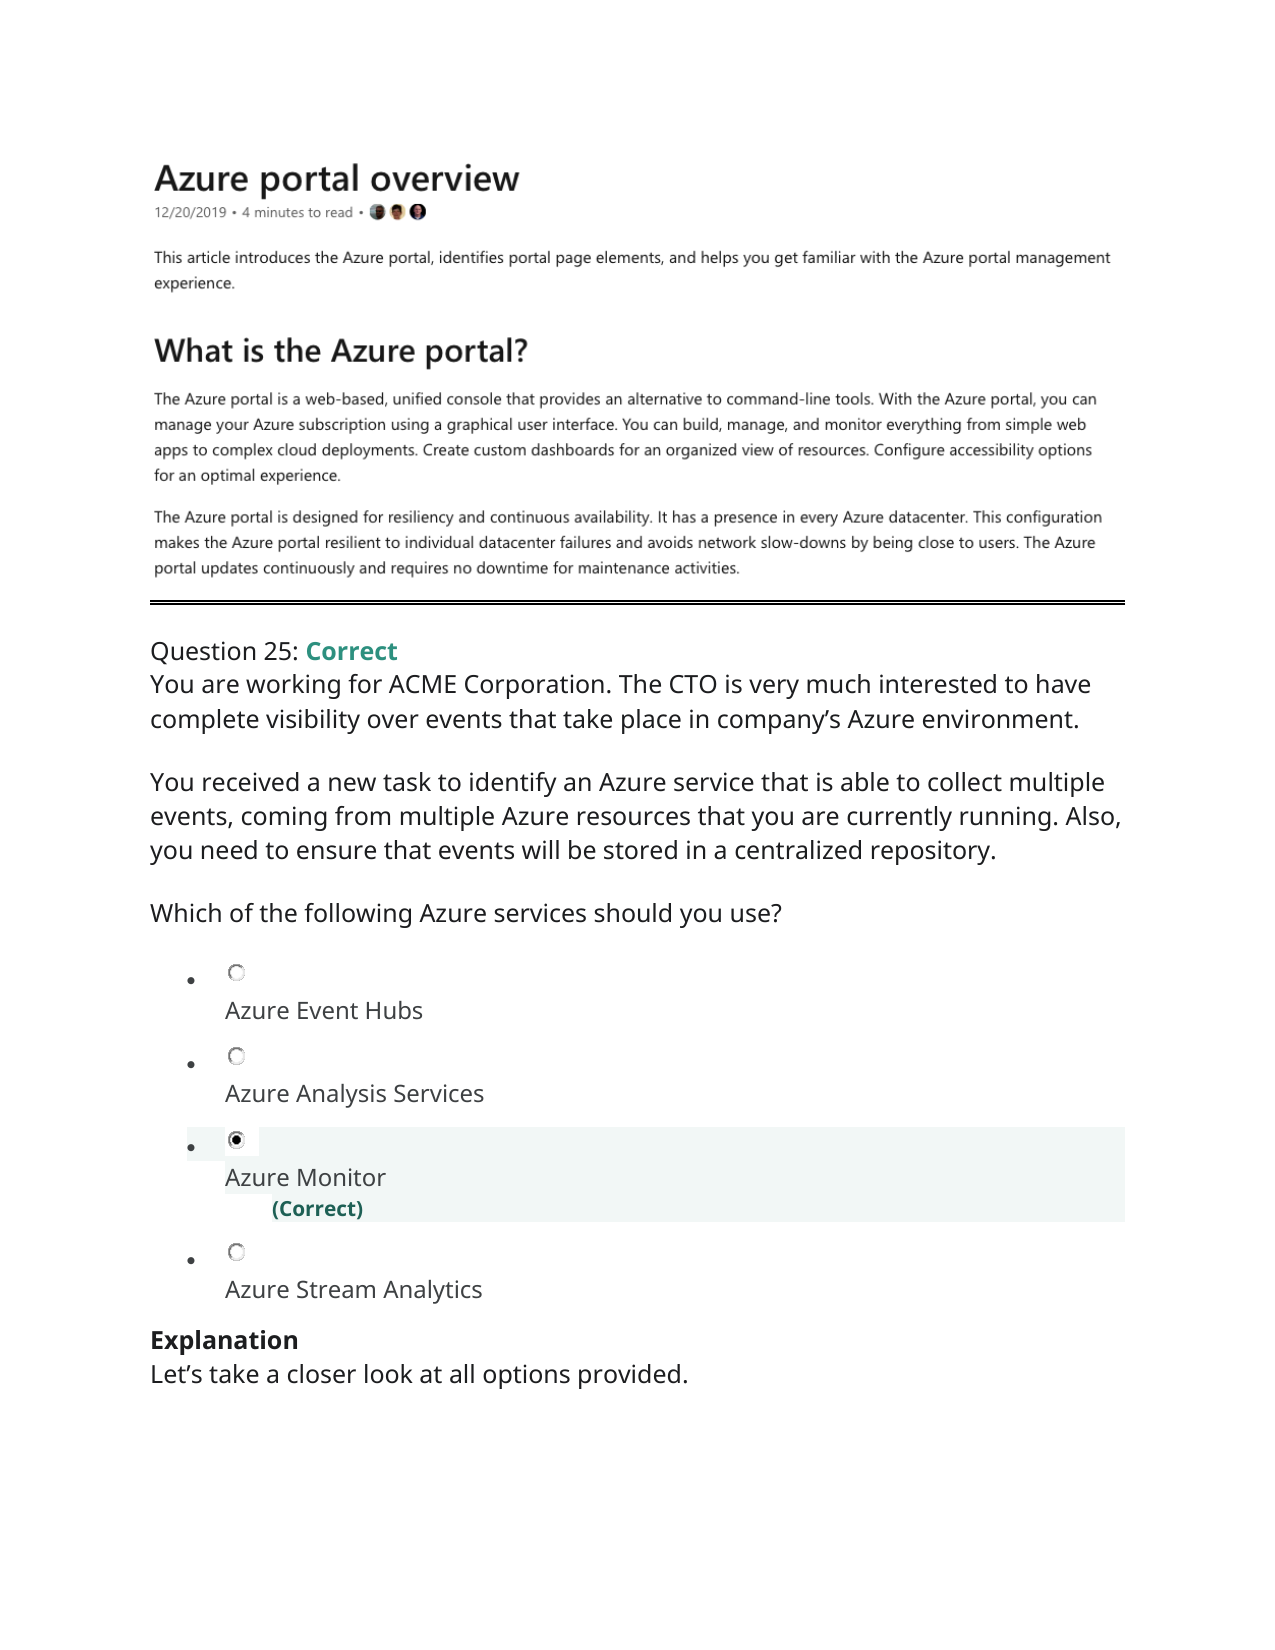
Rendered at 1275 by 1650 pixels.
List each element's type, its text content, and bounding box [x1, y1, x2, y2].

text (Correct) [272, 1194, 1125, 1222]
list ​ [187, 1239, 1125, 1273]
text Which of the following Azure services should you use? [150, 896, 1125, 930]
text Question 25: Correct [150, 633, 1125, 667]
text Let’s take a closer look at all options provided. [150, 1357, 1125, 1391]
text Azure Analysis Services [225, 1077, 1125, 1110]
list ​ [187, 1127, 1125, 1161]
text Azure Event Hubs [225, 993, 1125, 1026]
text You received a new task to identify an Azure service that is able to collect multiple events, coming from multiple Azure resources that you are currently running. Also, you need to ensure that events will be stored in a centralized repository. [150, 764, 1125, 867]
text Azure Stream Analytics [225, 1273, 1125, 1306]
picture [150, 150, 1125, 600]
list ​ [187, 959, 1125, 993]
text Explanation [150, 1322, 1125, 1357]
text Azure Monitor [225, 1161, 1125, 1194]
text You are working for ACME Corporation. The CTO is very much interested to have complete visibility over events that take place in company’s Azure environment. [150, 667, 1125, 735]
list ​ [187, 1043, 1125, 1077]
